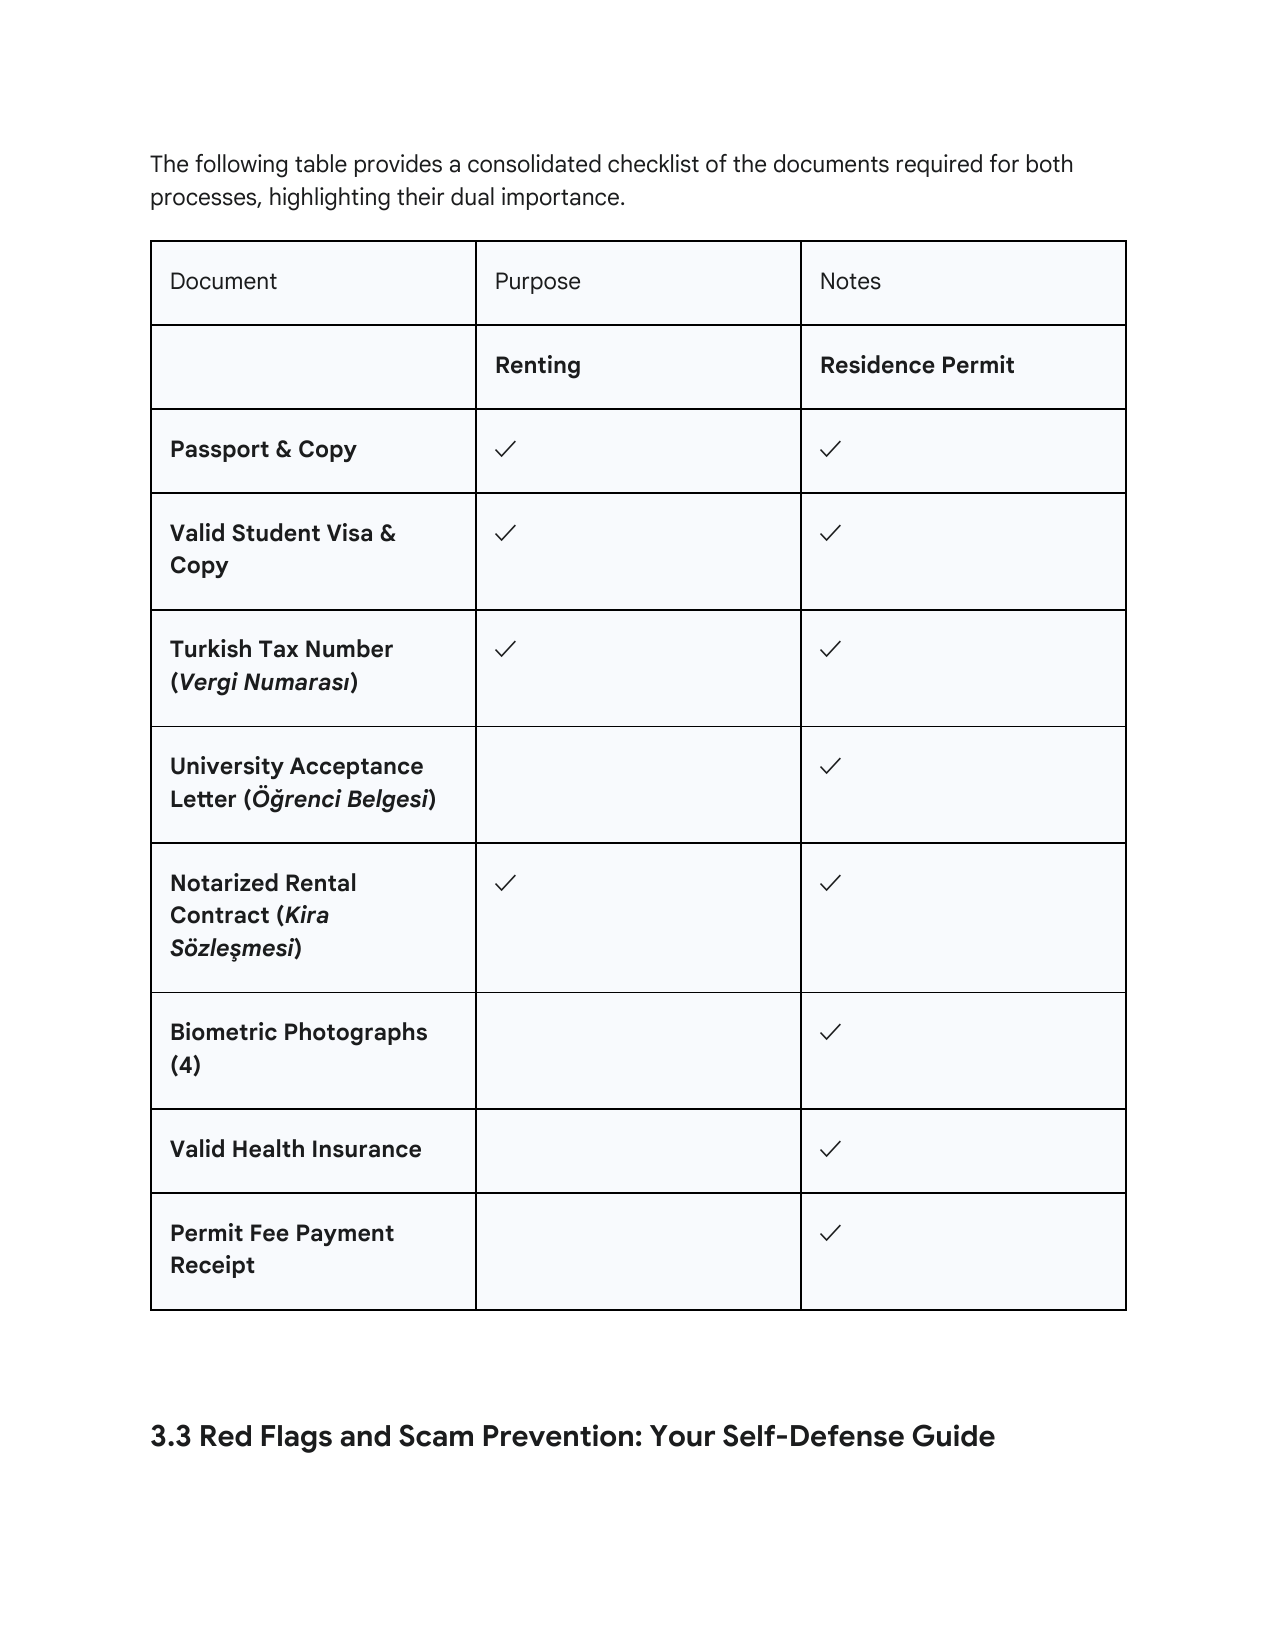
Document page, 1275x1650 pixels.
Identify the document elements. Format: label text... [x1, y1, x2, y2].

table_cell ✓ [802, 993, 1125, 1108]
table_header Document [152, 242, 475, 324]
table_cell Biometric Photographs (4) [152, 993, 475, 1108]
table_cell ✓ [802, 611, 1125, 726]
table_cell [477, 1110, 800, 1192]
table_header Purpose [477, 242, 800, 324]
table_cell ✓ [802, 1194, 1125, 1309]
table_cell [152, 326, 475, 408]
table_cell Turkish Tax Number (Vergi Numarası) [152, 611, 475, 726]
table_cell [477, 727, 800, 842]
table_cell Valid Student Visa & Copy [152, 494, 475, 609]
table_cell ✓ [802, 844, 1125, 992]
subtitle 3.3 Red Flags and Scam Prevention: Your Self-Defense Guide [150, 1418, 1125, 1455]
table_cell Permit Fee Payment Receipt [152, 1194, 475, 1309]
table_cell ✓ [477, 844, 800, 992]
table_cell ✓ [802, 494, 1125, 609]
table_cell Valid Health Insurance [152, 1110, 475, 1192]
table_cell Notarized Rental Contract (Kira Sözleşmesi) [152, 844, 475, 992]
table_cell Passport & Copy [152, 410, 475, 492]
table_cell [477, 1194, 800, 1309]
table_cell ✓ [802, 1110, 1125, 1192]
table_cell ✓ [802, 727, 1125, 842]
table_cell ✓ [802, 410, 1125, 492]
table_cell Residence Permit [802, 326, 1125, 408]
table_cell ✓ [477, 611, 800, 726]
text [150, 150, 1125, 211]
table_cell ✓ [477, 494, 800, 609]
table_cell University Acceptance Letter (Öğrenci Belgesi) [152, 727, 475, 842]
table_cell Renting [477, 326, 800, 408]
table_header Notes [802, 242, 1125, 324]
table_cell [477, 993, 800, 1108]
table_cell ✓ [477, 410, 800, 492]
